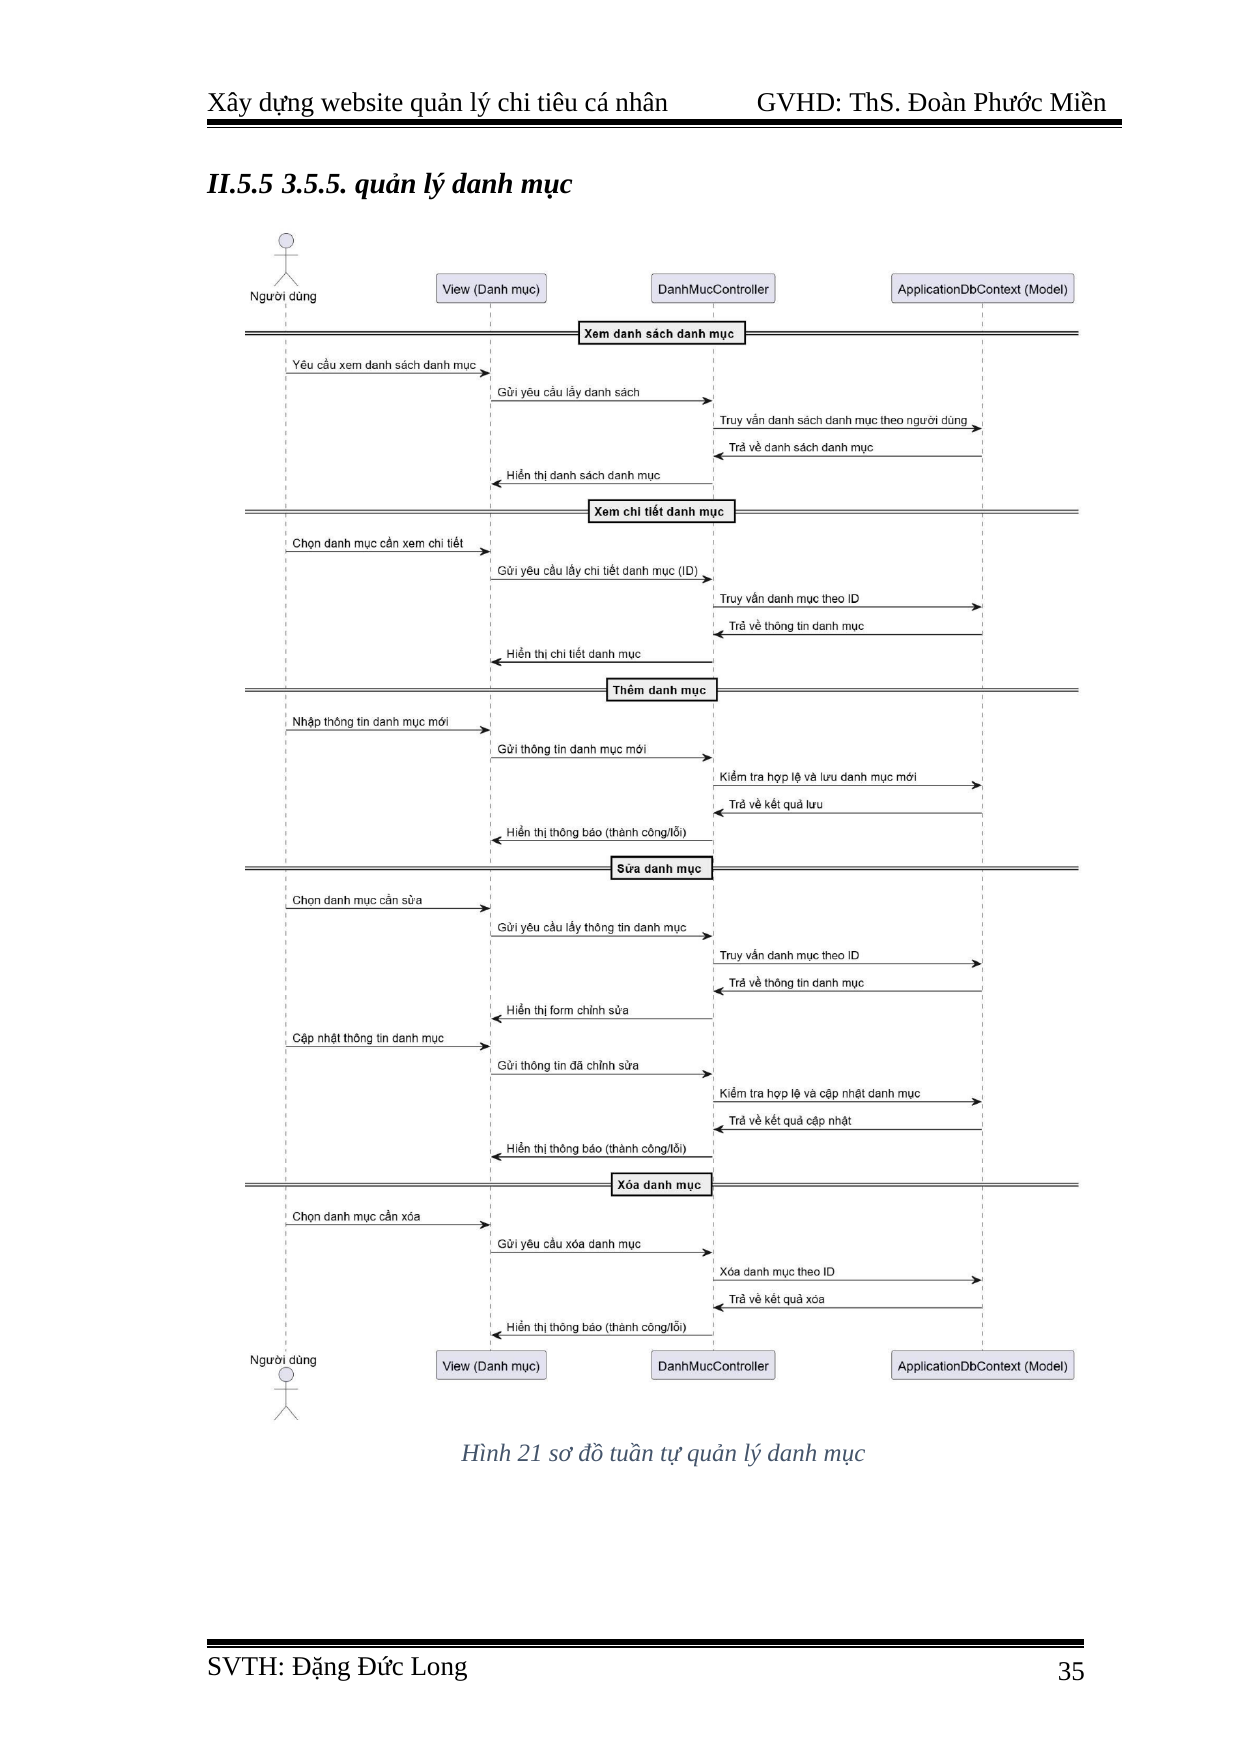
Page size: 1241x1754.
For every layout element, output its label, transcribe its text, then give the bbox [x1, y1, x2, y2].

picture [245, 228, 1084, 1426]
subtitle 3.5.5. quản lý danh mục [207, 166, 1122, 199]
